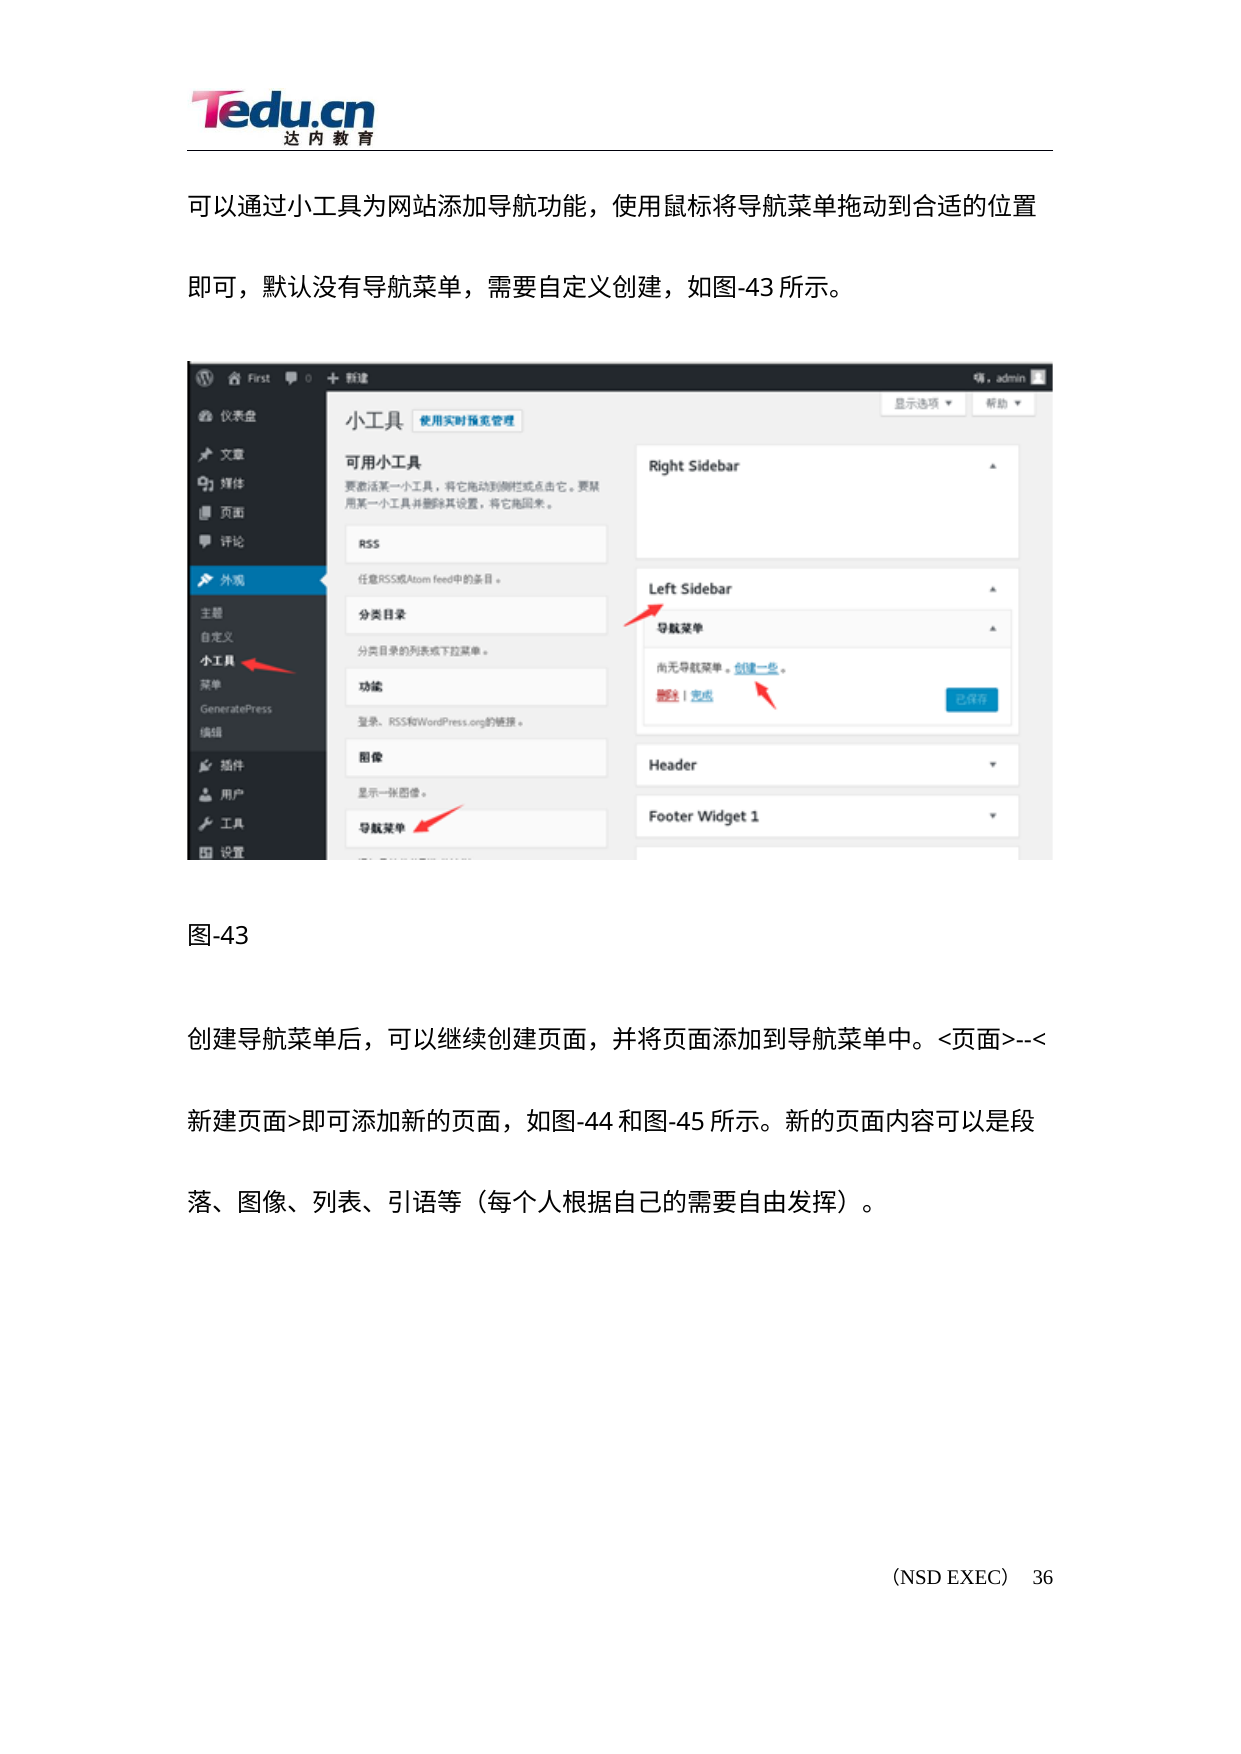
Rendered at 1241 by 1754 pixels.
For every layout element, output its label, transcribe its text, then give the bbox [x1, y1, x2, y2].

text 可以通过小工具为网站添加导航功能，使用鼠标将导航菜单拖动到合适的位置即可，默认没有导航菜单，需要自定义创建，如图-43所示。 [187, 170, 1053, 320]
picture [187, 361, 1053, 860]
text 图-43 [187, 899, 1053, 967]
text 创建导航菜单后，可以继续创建页面，并将页面添加到导航菜单中。<页面>--<新建页面>即可添加新的页面，如图-44和图-45所示。新的页面内容可以是段落、图像、列表、引语等（每个人根据自己的需要自由发挥）。 [187, 1004, 1053, 1234]
picture [187, 88, 379, 148]
